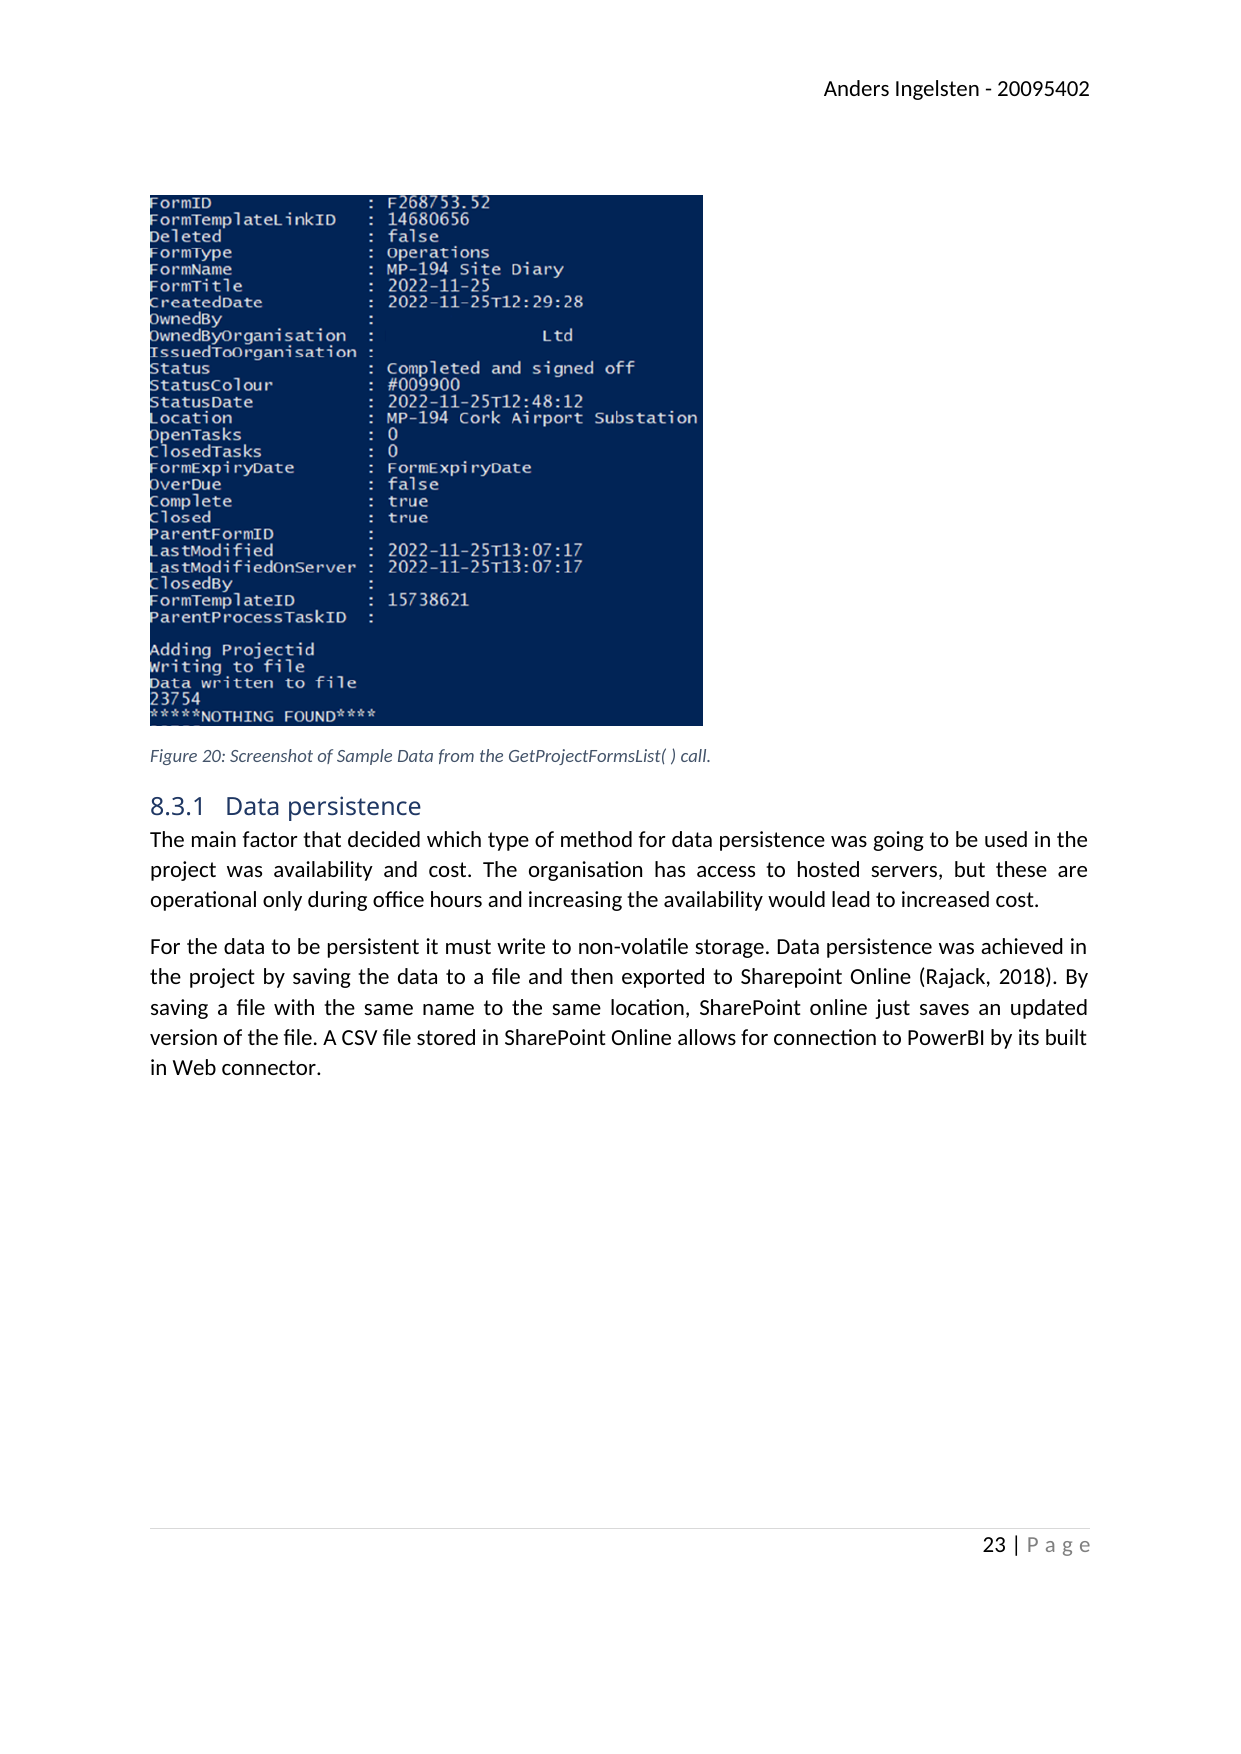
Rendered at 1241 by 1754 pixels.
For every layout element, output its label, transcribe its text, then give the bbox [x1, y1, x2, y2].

text For the data to be persistent it must write to non-volatile storage. Data persistence was achieved in the project by saving the data to a file and then exported to Sharepoint Online (Rajack, 2018). By saving a file with the same name to the same location, SharePoint online just saves an updated version of the file. A CSV file stored in SharePoint Online allows for connection to PowerBI by its built in Web connector. [150, 932, 1090, 1081]
text The main factor that decided which type of method for data persistence was going to be used in the project was availability and cost. The organisation has access to hosted servers, but these are operational only during office hours and increasing the availability would lead to increased cost. [150, 825, 1090, 913]
picture [150, 195, 703, 726]
subtitle Data persistence [150, 788, 1090, 822]
